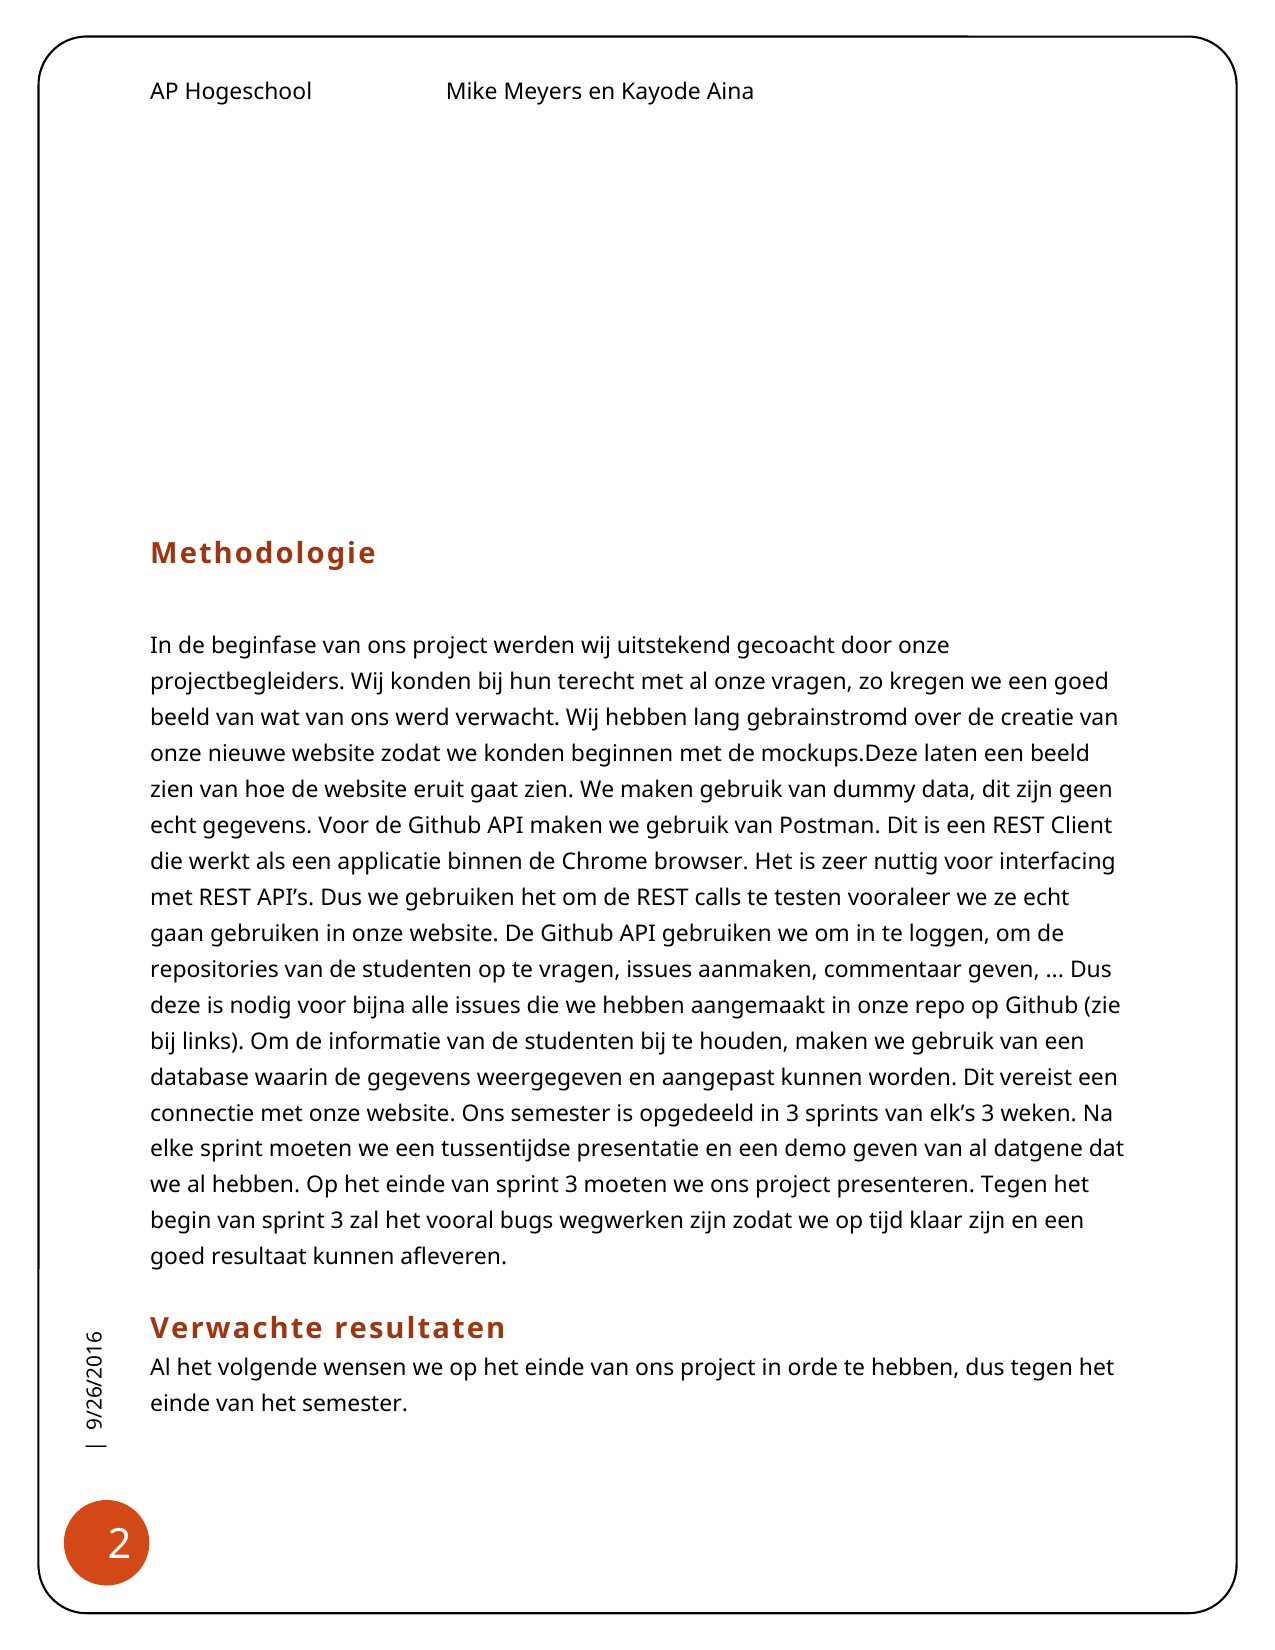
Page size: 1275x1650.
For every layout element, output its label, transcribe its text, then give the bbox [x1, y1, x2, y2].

text Al het volgende wensen we op het einde van ons project in orde te hebben, dus tegen het einde van het semester. [150, 1351, 1125, 1418]
subtitle Verwachte resultaten [150, 1307, 1125, 1347]
subtitle Methodologie [150, 533, 1125, 572]
text In de beginfase van ons project werden wij uitstekend gecoacht door onze projectbegleiders. Wij konden bij hun terecht met al onze vragen, zo kregen we een goed beeld van wat van ons werd verwacht. Wij hebben lang gebrainstromd over de creatie van onze nieuwe website zodat we konden beginnen met de mockups.Deze laten een beeld zien van hoe de website eruit gaat zien. We maken gebruik van dummy data, dit zijn geen echt gegevens. Voor de Github API maken we gebruik van Postman. Dit is een REST Client die werkt als een applicatie binnen de Chrome browser. Het is zeer nuttig voor interfacing met REST API’s. Dus we gebruiken het om de REST calls te testen vooraleer we ze echt gaan gebruiken in onze website. De Github API gebruiken we om in te loggen, om de repositories van de studenten op te vragen, issues aanmaken, commentaar geven, ... Dus deze is nodig voor bijna alle issues die we hebben aangemaakt in onze repo op Github (zie bij links). Om de informatie van de studenten bij te houden, maken we gebruik van een database waarin de gegevens weergegeven en aangepast kunnen worden. Dit vereist een connectie met onze website. Ons semester is opgedeeld in 3 sprints van elk’s 3 weken. Na elke sprint moeten we een tussentijdse presentatie en een demo geven van al datgene dat we al hebben. Op het einde van sprint 3 moeten we ons project presenteren. Tegen het begin van sprint 3 zal het vooral bugs wegwerken zijn zodat we op tijd klaar zijn en een goed resultaat kunnen afleveren. [150, 629, 1125, 1271]
